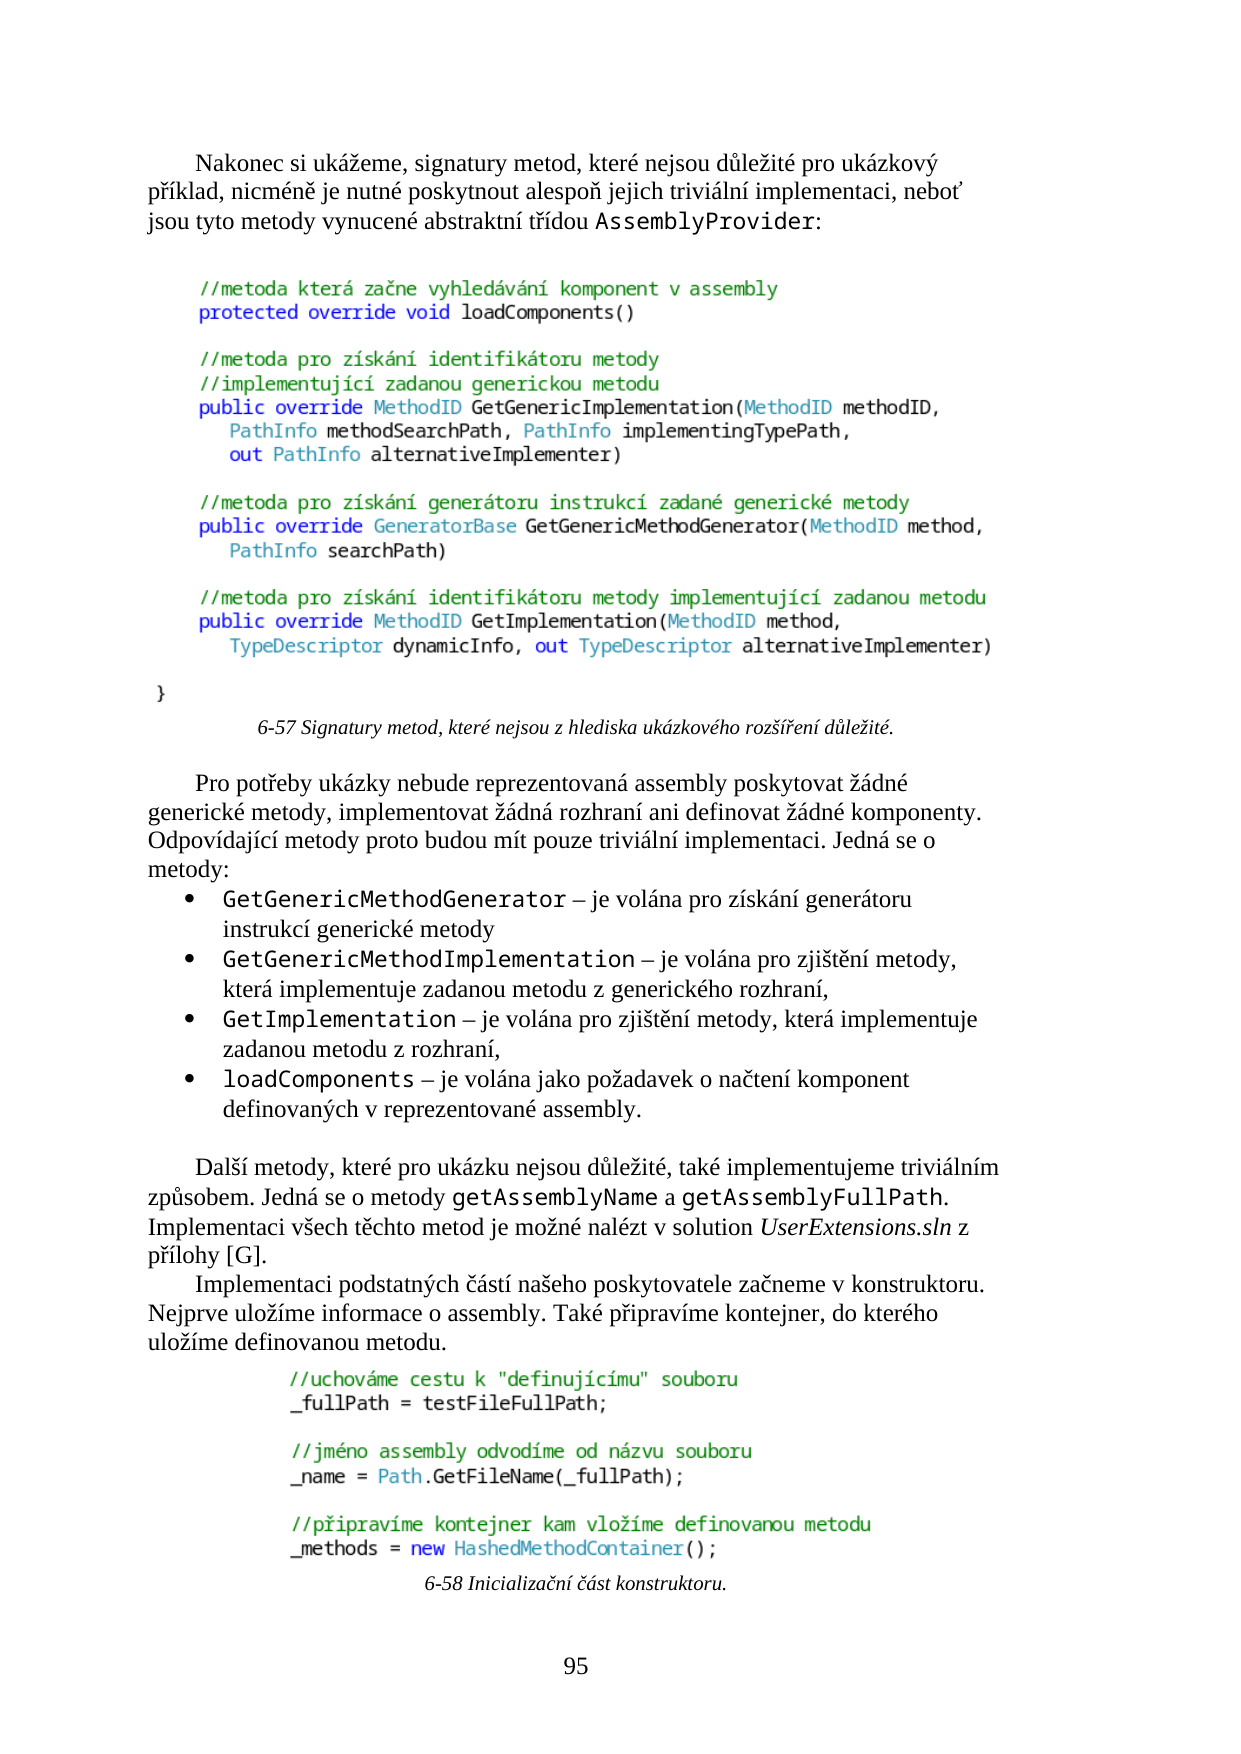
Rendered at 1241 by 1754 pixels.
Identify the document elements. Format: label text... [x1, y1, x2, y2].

text Implementaci podstatných částí našeho poskytovatele začneme v konstruktoru. Nejprve uložíme informace o assembly. Také připravíme kontejner, do kterého uložíme definovanou metodu. [148, 1269, 1004, 1356]
list GetGenericMethodGenerator – je volána pro získání generátoru instrukcí generické metody [185, 883, 1004, 943]
list loadComponents – je volána jako požadavek o načtení komponent definovaných v reprezentované assembly. [185, 1063, 1004, 1123]
text - Signatury metod, které nejsou z hlediska ukázkového rozšíření důležité. [148, 715, 1004, 739]
list GetImplementation – je volána pro zjištění metody, která implementuje zadanou metodu z rozhraní, [185, 1003, 1004, 1063]
text Další metody, které pro ukázku nejsou důležité, také implementujeme triviálním způsobem. Jedná se o metody getAssemblyName a getAssemblyFullPath. Implementaci všech těchto metod je možné nalézt v solution UserExtensions.sln z přílohy [G]. [148, 1152, 1004, 1269]
text Pro potřeby ukázky nebude reprezentovaná assembly poskytovat žádné generické metody, implementovat žádná rozhraní ani definovat žádné komponenty. Odpovídající metody proto budou mít pouze triviální implementaci. Jedná se o metody: [148, 768, 1004, 883]
text - Inicializační část konstruktoru. [148, 1571, 1004, 1595]
list GetGenericMethodImplementation – je volána pro zjištění metody, která implementuje zadanou metodu z generického rozhraní, [185, 943, 1004, 1003]
text Nakonec si ukážeme, signatury metod, které nejsou důležité pro ukázkový příklad, nicméně je nutné poskytnout alespoň jejich triviální implementaci, neboť jsou tyto metody vynucené abstraktní třídou AssemblyProvider: [148, 148, 1004, 236]
